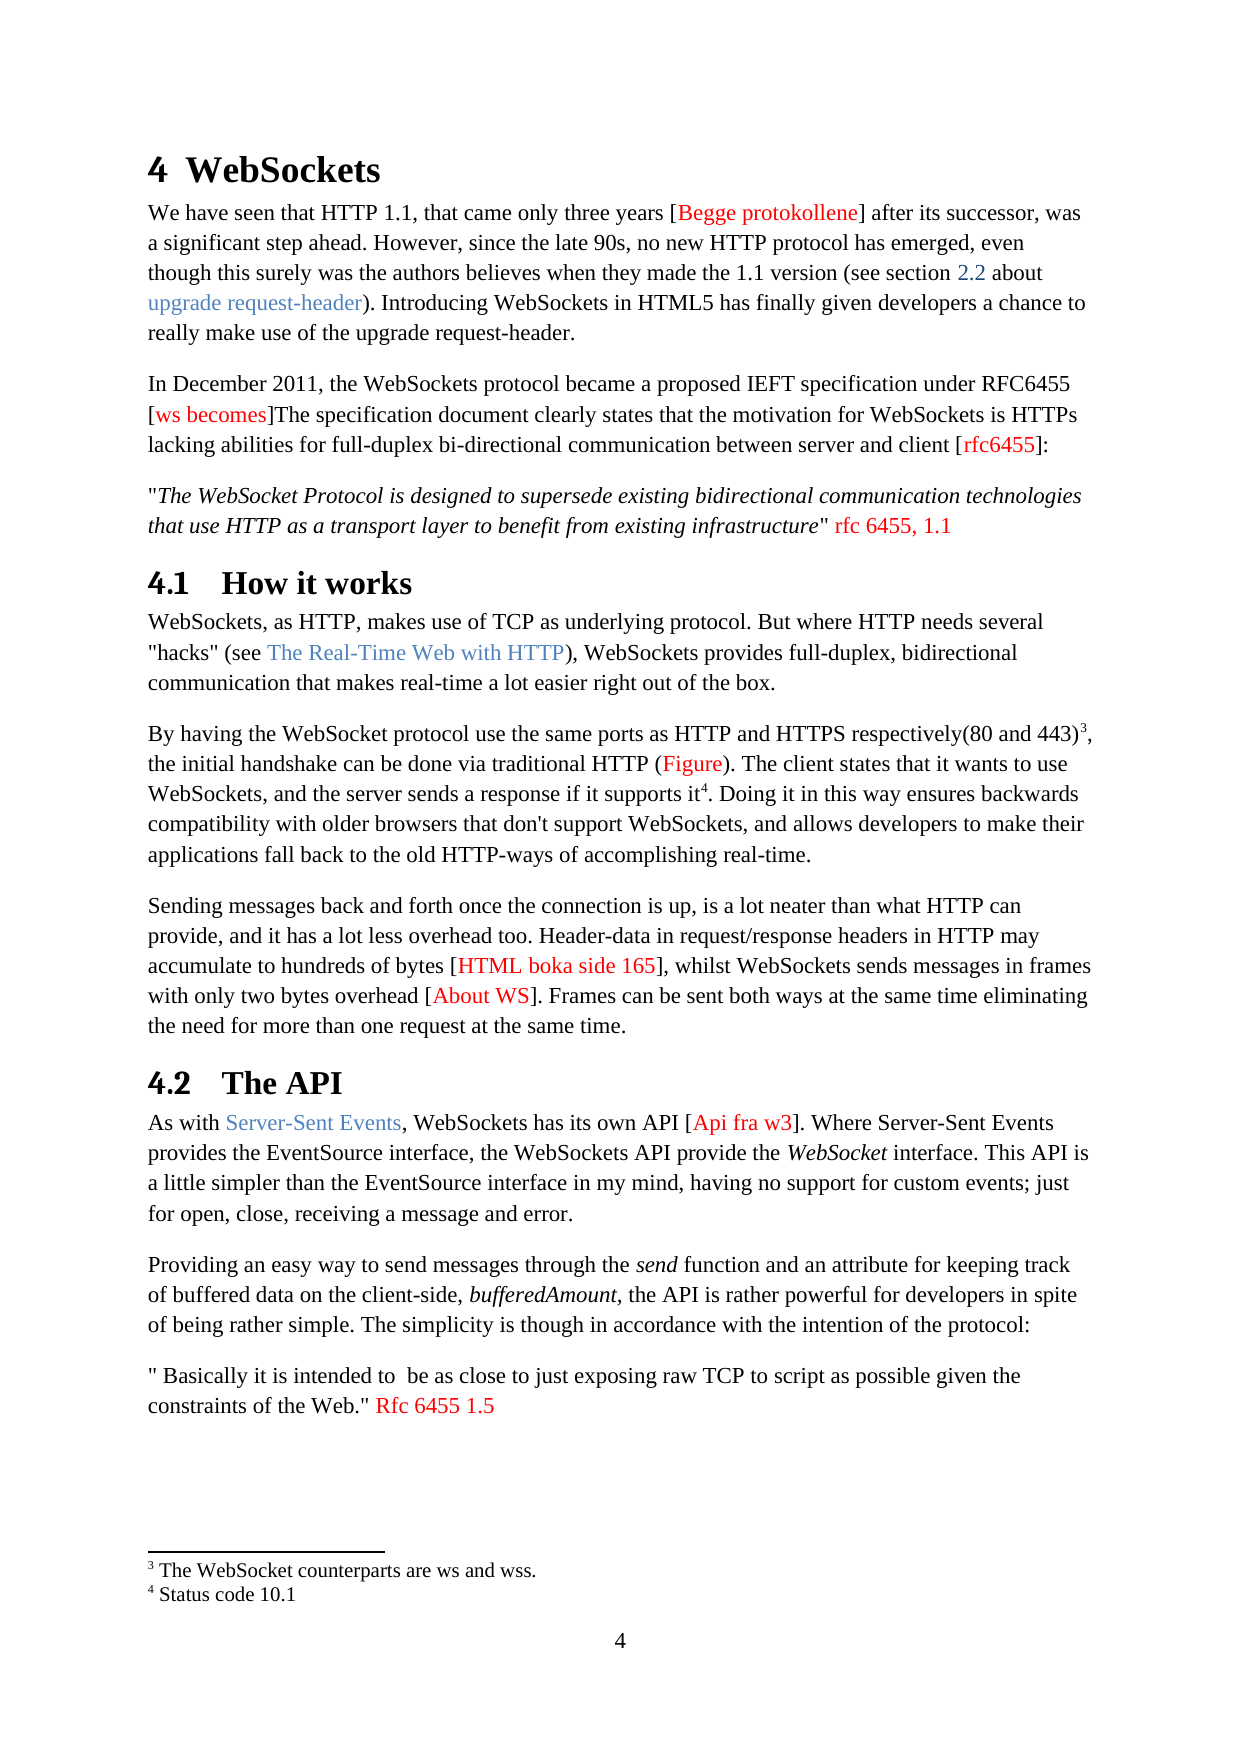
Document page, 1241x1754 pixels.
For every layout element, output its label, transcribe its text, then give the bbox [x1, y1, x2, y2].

subtitle WebSockets [148, 148, 1093, 192]
subtitle How it works [148, 563, 1093, 603]
subtitle The API [148, 1064, 1093, 1103]
text " Basically it is intended to be as close to just exposing raw TCP to script as possible given the constraints of the Web." Rfc 6455 1.5 [148, 1362, 1093, 1419]
text In December 2011, the WebSockets protocol became a proposed IEFT specification under RFC6455 [ws becomes]The specification document clearly states that the motivation for WebSockets is HTTPs lacking abilities for full-duplex bi-directional communication between server and client [rfc6455]: [148, 370, 1093, 457]
text Providing an easy way to send messages through the send function and an attribute for keeping track of buffered data on the client-side, bufferedAmount, the API is rather powerful for developers in spite of being rather simple. The simplicity is though in accordance with the intention of the protocol: [148, 1251, 1093, 1337]
text By having the WebSocket protocol use the same ports as HTTP and HTTPS respectively(80 and 443), the initial handshake can be done via traditional HTTP (Figure). The client states that it wants to use WebSockets, and the server sends a response if it supports it. Doing it in this way ensures backwards compatibility with older browsers that don't support WebSockets, and allows developers to make their applications fall back to the old HTTP-ways of accomplishing real-time. [148, 720, 1093, 867]
text Sending messages back and forth once the connection is up, is a lot neater than what HTTP can provide, and it has a lot less overhead too. Header-data in request/response headers in HTTP may accumulate to hundreds of bytes [HTML boka side 165], whilst WebSockets sends messages in frames with only two bytes overhead [About WS]. Frames can be sent both ways at the same time eliminating the need for more than one request at the same time. [148, 892, 1093, 1039]
text "The WebSocket Protocol is designed to supersede existing bidirectional communication technologies that use HTTP as a transport layer to benefit from existing infrastructure" rfc 6455, 1.1 [148, 482, 1093, 538]
